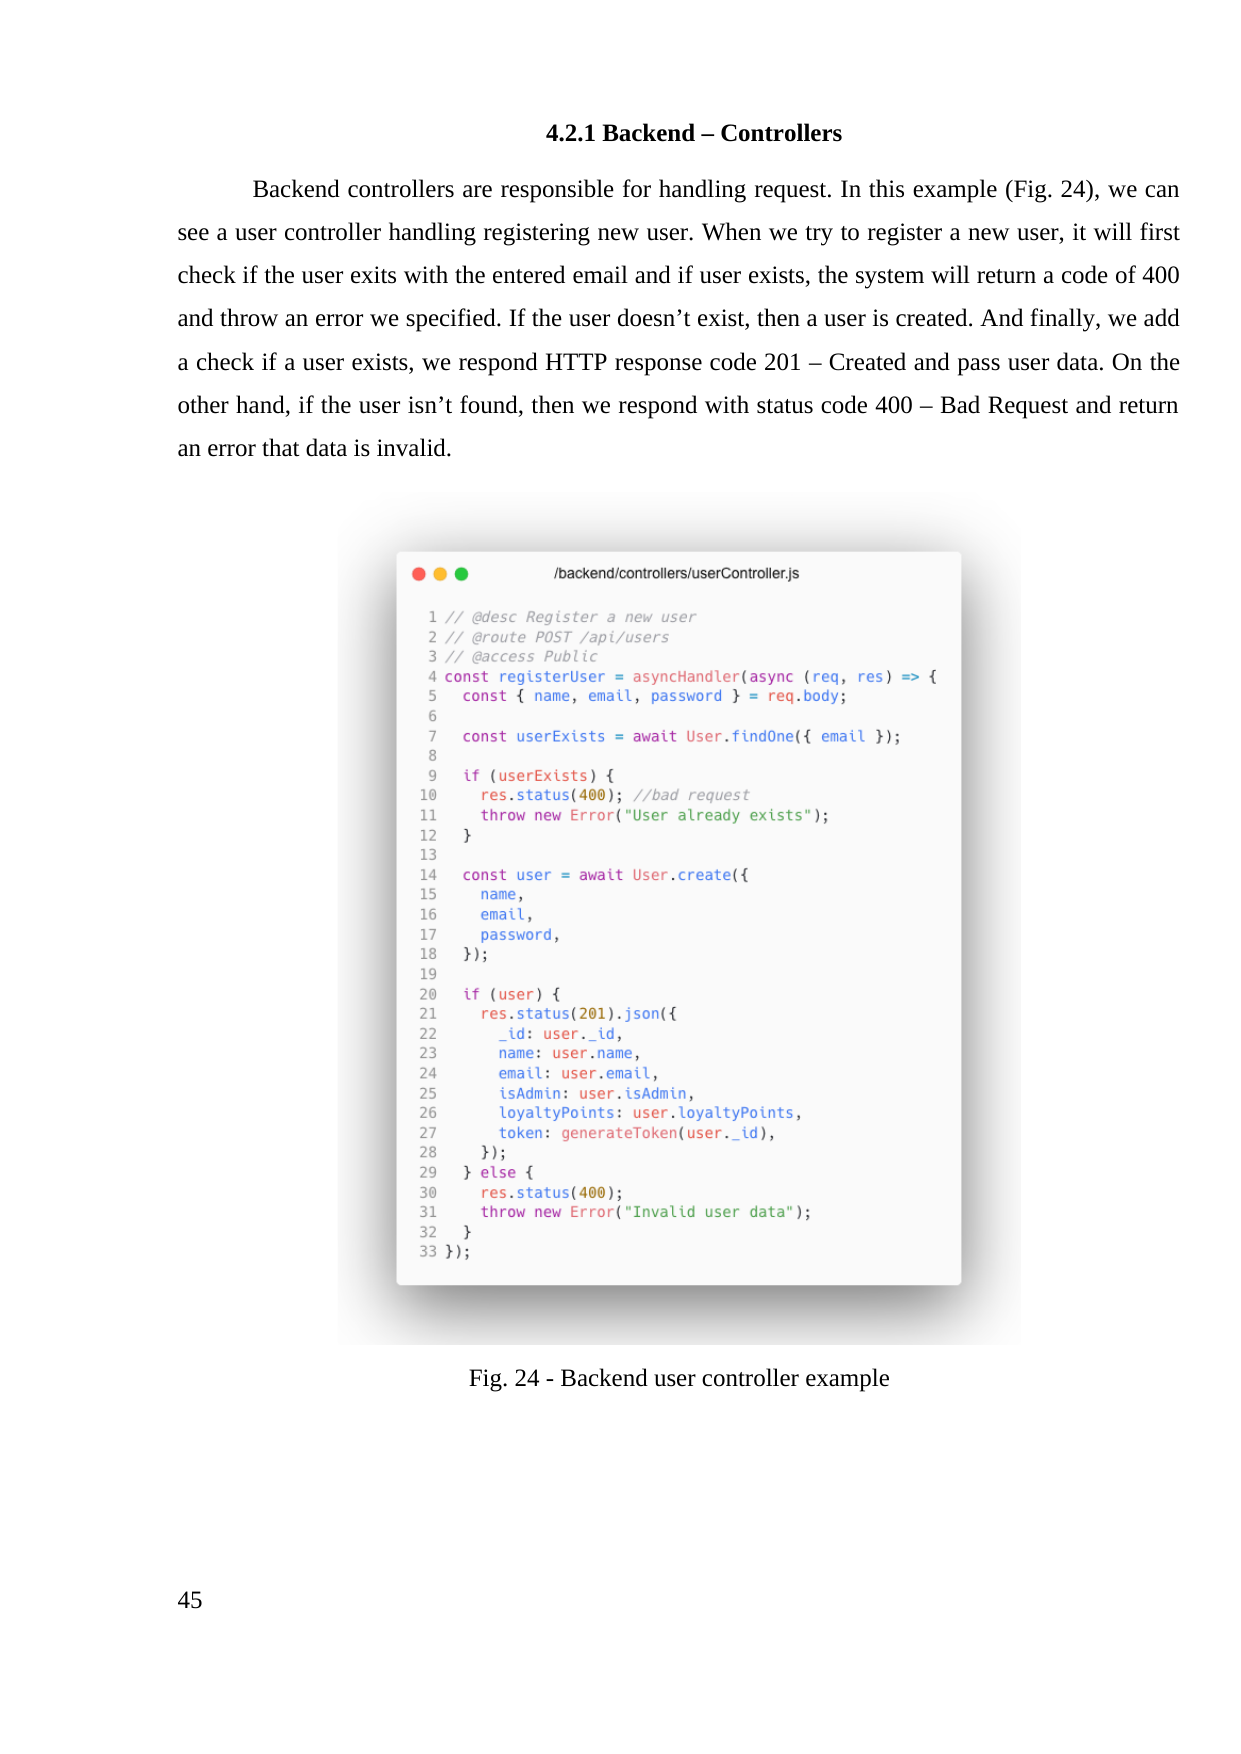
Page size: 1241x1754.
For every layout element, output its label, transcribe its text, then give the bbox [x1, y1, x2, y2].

subtitle 4.2.1 Backend – Controllers [207, 118, 1181, 147]
text Backend controllers are responsible for handling request. In this example (Fig. 24), we can see a user controller handling registering new user. When we try to register a new user, it will first check if the user exits with the entered email and if user exists, the system will return a code of 400 and throw an error we specified. If the user doesn’t exist, then a user is created. And finally, we add a check if a user exists, we respond HTTP response code 201 – Created and pass user data. On the other hand, if the user isn’t found, then we respond with status code 400 – Bad Request and return an error that data is invalid. [177, 174, 1181, 462]
picture [337, 492, 1021, 1345]
